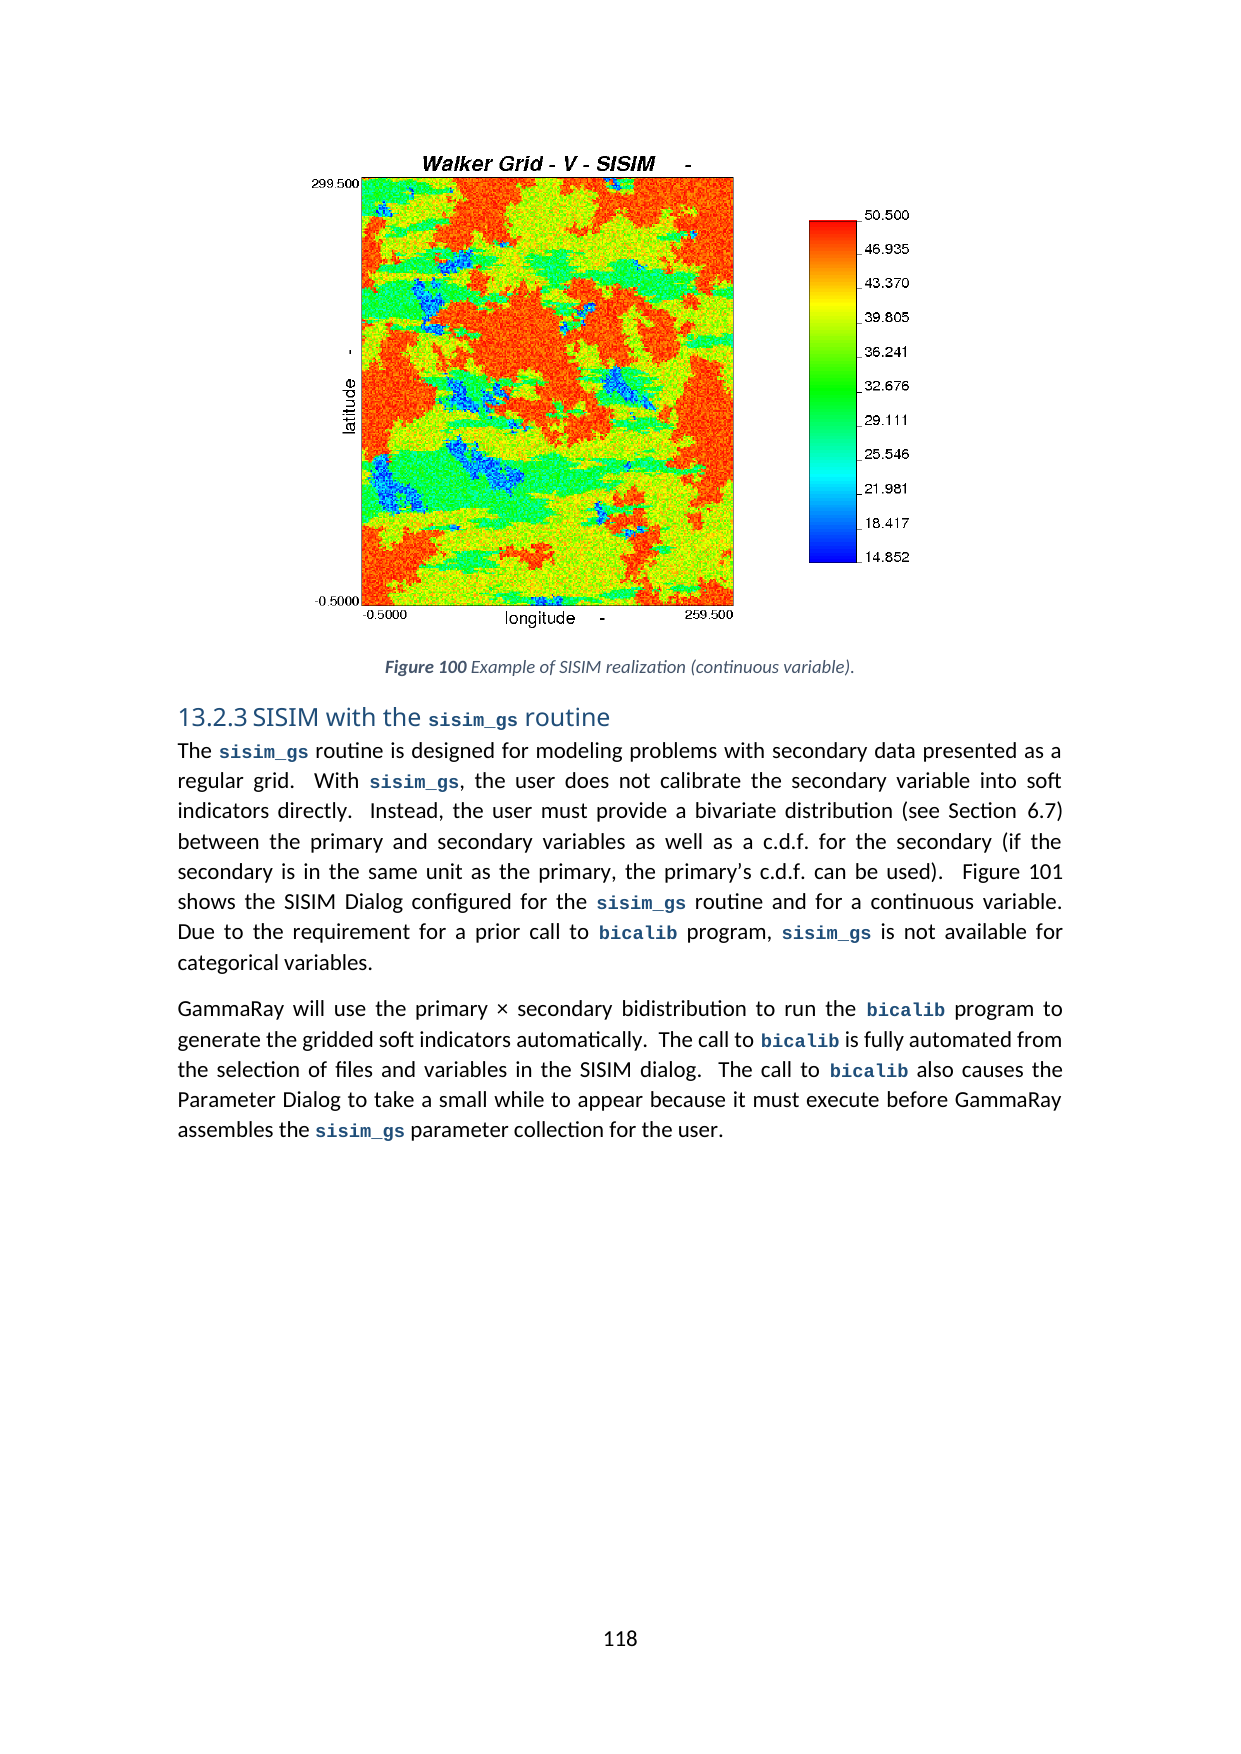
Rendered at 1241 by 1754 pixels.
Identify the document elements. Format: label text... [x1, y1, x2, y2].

text The sisim_gs routine is designed for modeling problems with secondary data presented as a regular grid. With sisim_gs, the user does not calibrate the secondary variable into soft indicators directly. Instead, the user must provide a bivariate distribution (see Section 6.7) between the primary and secondary variables as well as a c.d.f. for the secondary (if the secondary is in the same unit as the primary, the primary’s c.d.f. can be used). Figure 97 shows the SISIM Dialog configured for the sisim_gs routine and for a continuous variable. Due to the requirement for a prior call to bicalib program, sisim_gs is not available for categorical variables. [177, 736, 1063, 976]
text GammaRay will use the primary × secondary bidistribution to run the bicalib program to generate the gridded soft indicators automatically. The call to bicalib is fully automated from the selection of files and variables in the SISIM dialog. The call to bicalib also causes the Parameter Dialog to take a small while to appear because it must execute before GammaRay assembles the sisim_gs parameter collection for the user. [177, 994, 1063, 1143]
text Figure 100 Example of SISIM realization (continuous variable). [177, 656, 1063, 678]
subtitle SISIM with the sisim_gs routine [177, 699, 1063, 733]
picture [309, 147, 931, 637]
